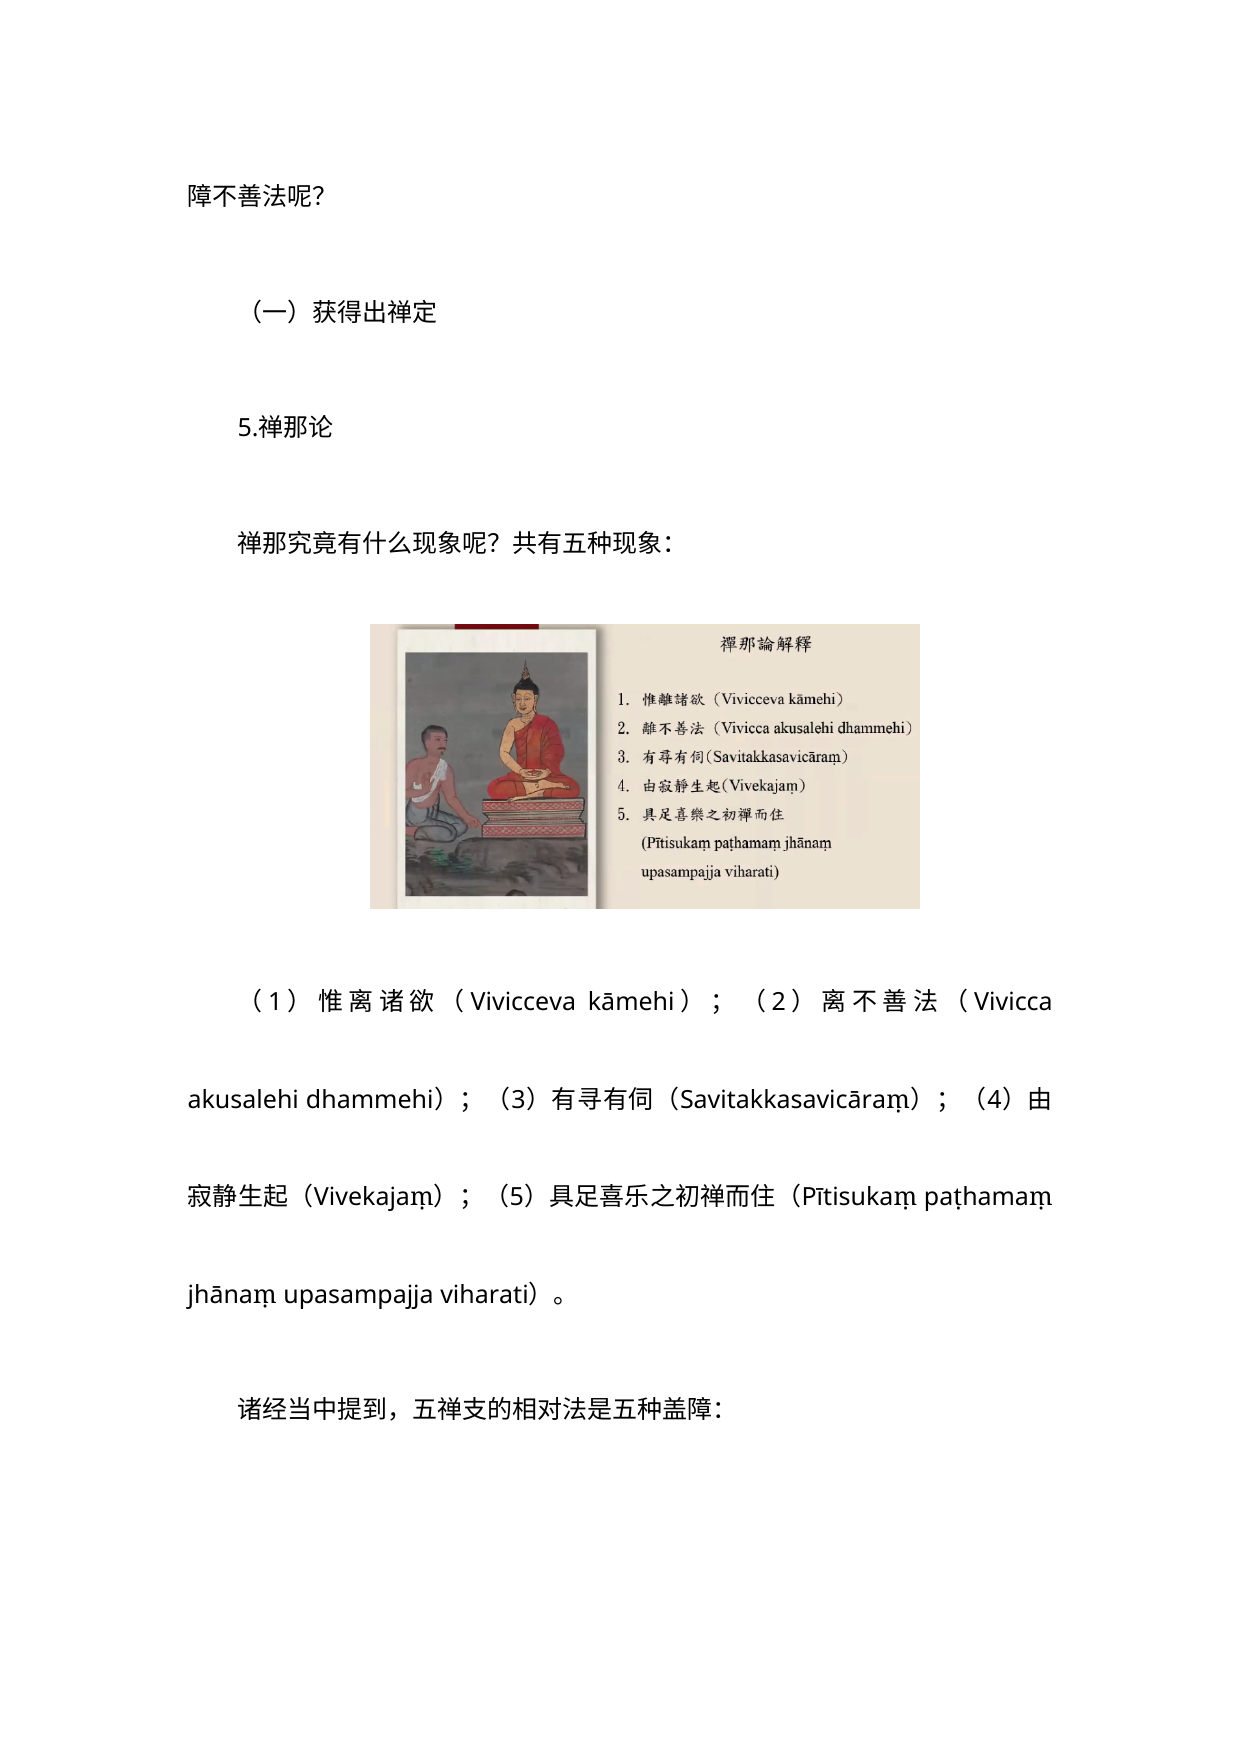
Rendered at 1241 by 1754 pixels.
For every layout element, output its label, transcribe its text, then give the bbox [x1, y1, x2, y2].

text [187, 162, 1053, 227]
text 诸经当中提到，五禅支的相对法是五种盖障： [187, 1375, 1053, 1440]
picture [370, 624, 920, 909]
text 5.禅那论 [187, 393, 1053, 458]
text （1）惟离诸欲（Vivicceva kāmehi）；（2）离不善法（Vivicca akusalehi dhammehi）；（3）有寻有伺（Savitakkasavicāraṃ）；（4）由寂静生起（Vivekajaṃ）；（5）具足喜乐之初禅而住（Pītisukaṃ paṭhamaṃ jhānaṃ upasampajja viharati）。 [187, 967, 1053, 1325]
text 禅那究竟有什么现象呢？共有五种现象： [187, 509, 1053, 574]
text （一）获得出禅定 [187, 278, 1053, 343]
